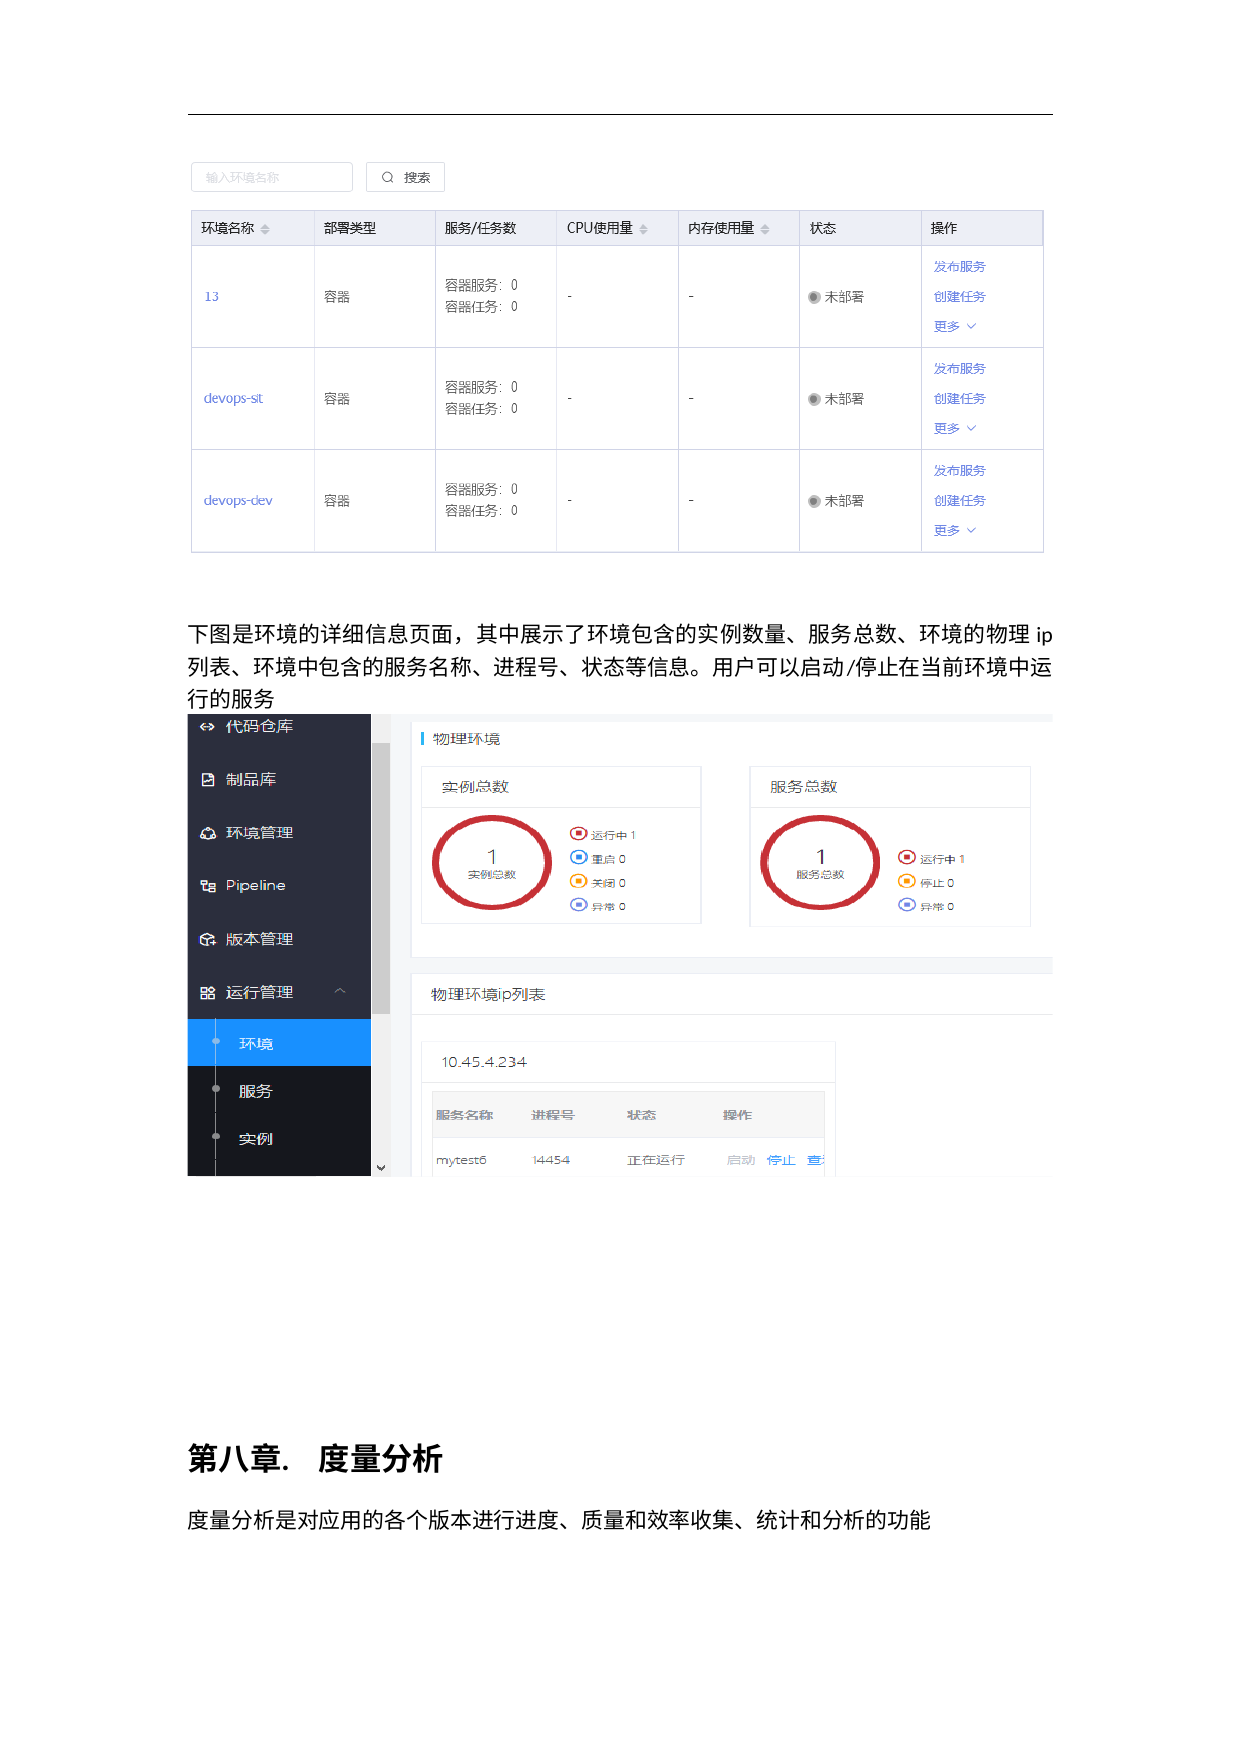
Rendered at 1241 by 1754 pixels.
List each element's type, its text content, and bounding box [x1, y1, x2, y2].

picture [187, 714, 1053, 1177]
text 下图是环境的详细信息页面，其中展示了环境包含的实例数量、服务总数、环境的物理ip列表、环境中包含的服务名称、进程号、状态等信息。用户可以启动/停止在当前环境中运行的服务 [187, 617, 1053, 714]
picture [187, 162, 1053, 557]
subtitle 度量分析 [187, 1434, 1053, 1480]
text 度量分析是对应用的各个版本进行进度、质量和效率收集、统计和分析的功能 [187, 1502, 1053, 1535]
